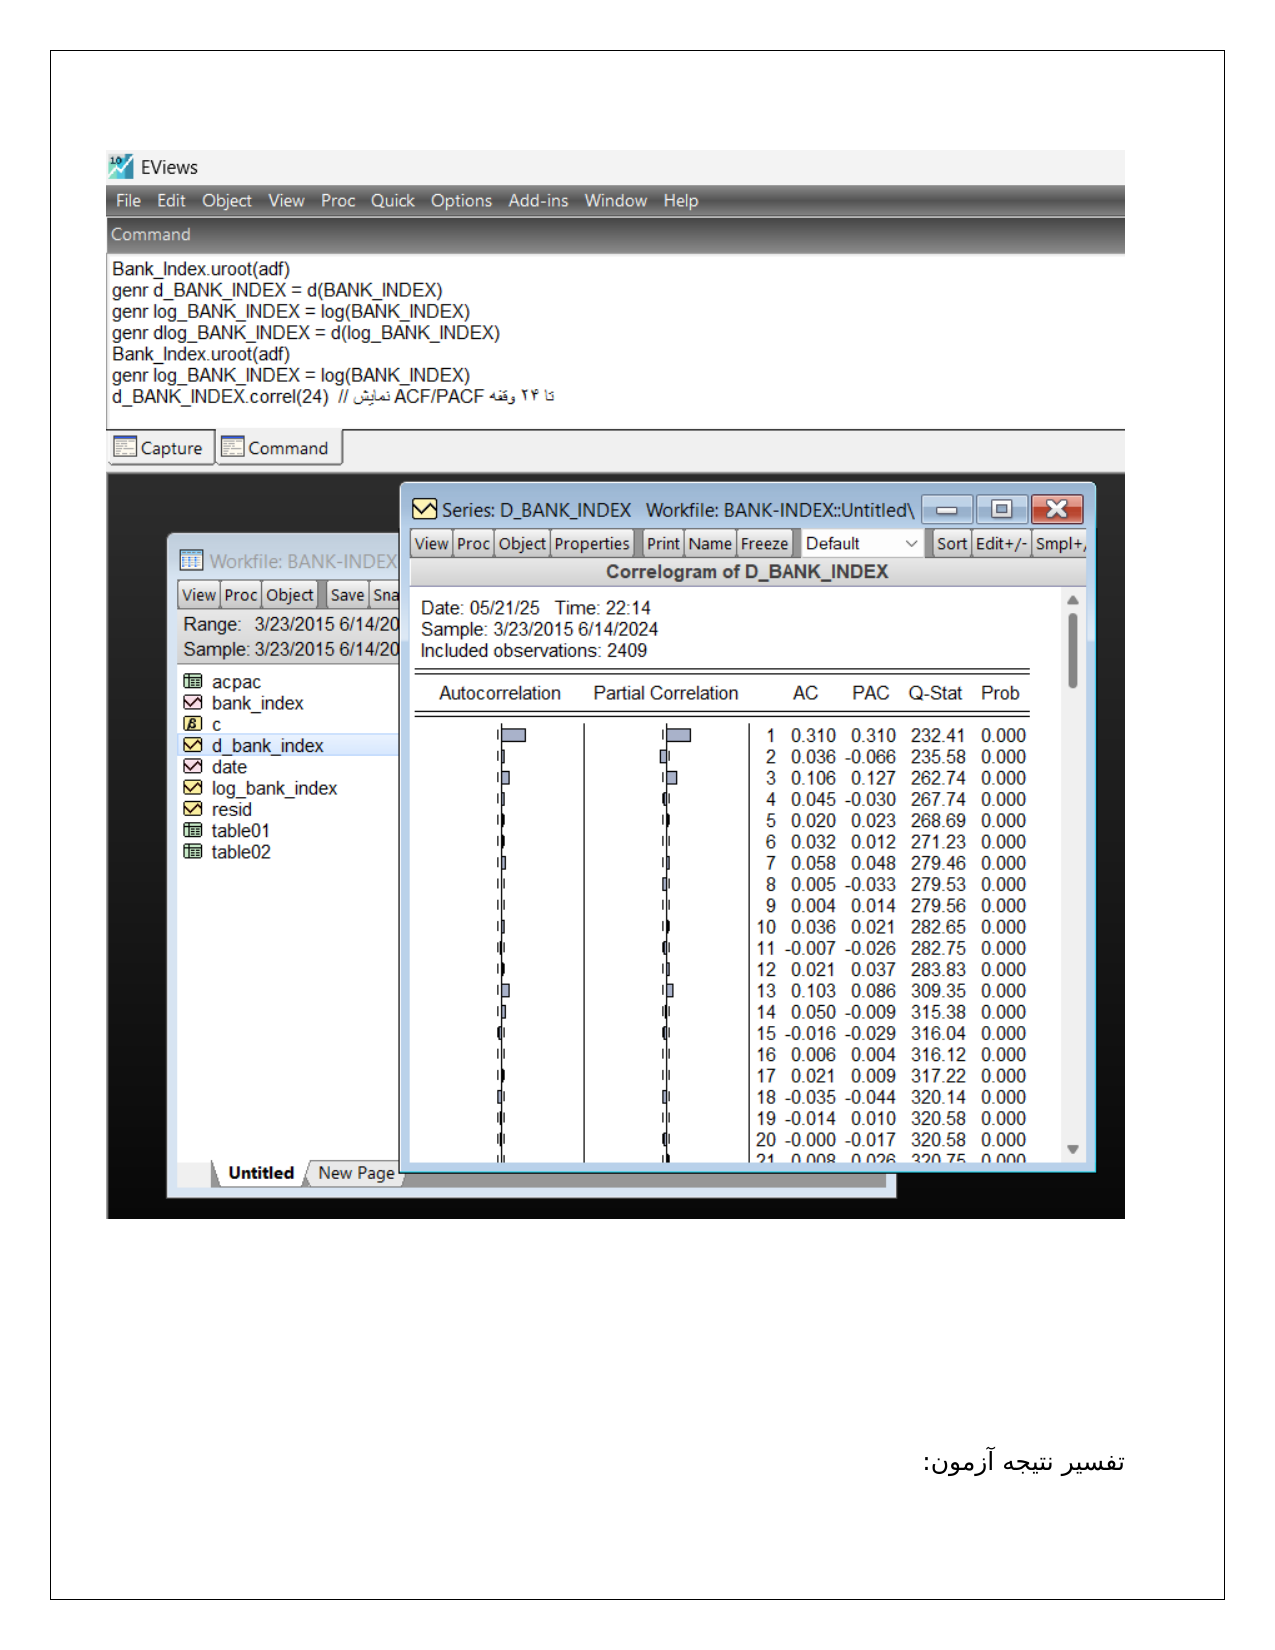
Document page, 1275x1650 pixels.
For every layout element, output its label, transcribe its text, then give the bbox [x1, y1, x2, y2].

picture [106, 150, 1125, 1219]
text تفسیر نتیجه آزمون: [150, 1447, 1125, 1476]
